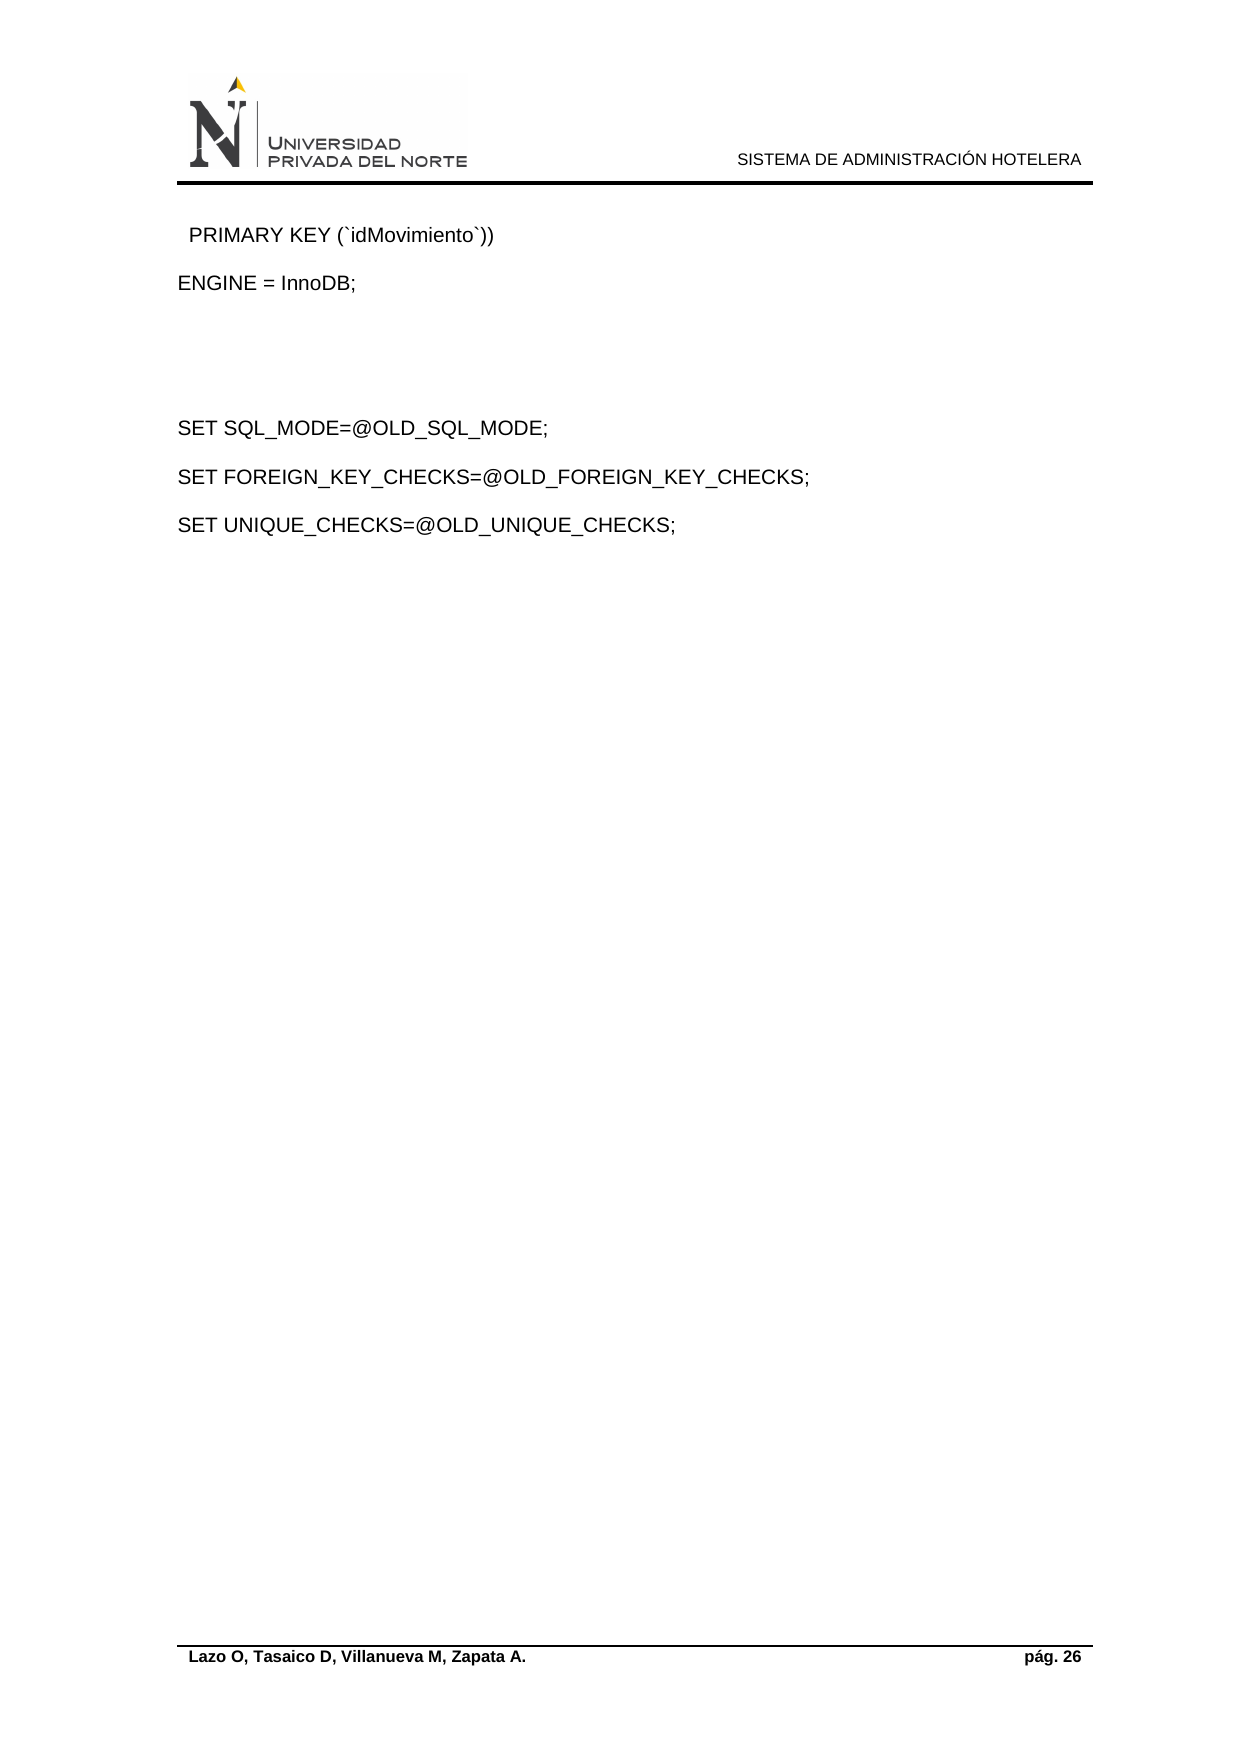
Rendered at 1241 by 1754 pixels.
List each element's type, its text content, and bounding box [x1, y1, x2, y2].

text ENGINE = InnoDB; [177, 271, 1092, 295]
text SET FOREIGN_KEY_CHECKS=@OLD_FOREIGN_KEY_CHECKS; [177, 464, 1092, 488]
text PRIMARY KEY (`idMovimiento`)) [177, 223, 1092, 247]
picture [188, 73, 469, 169]
text SET SQL_MODE=@OLD_SQL_MODE; [177, 416, 1092, 440]
text SET UNIQUE_CHECKS=@OLD_UNIQUE_CHECKS; [177, 513, 1092, 537]
